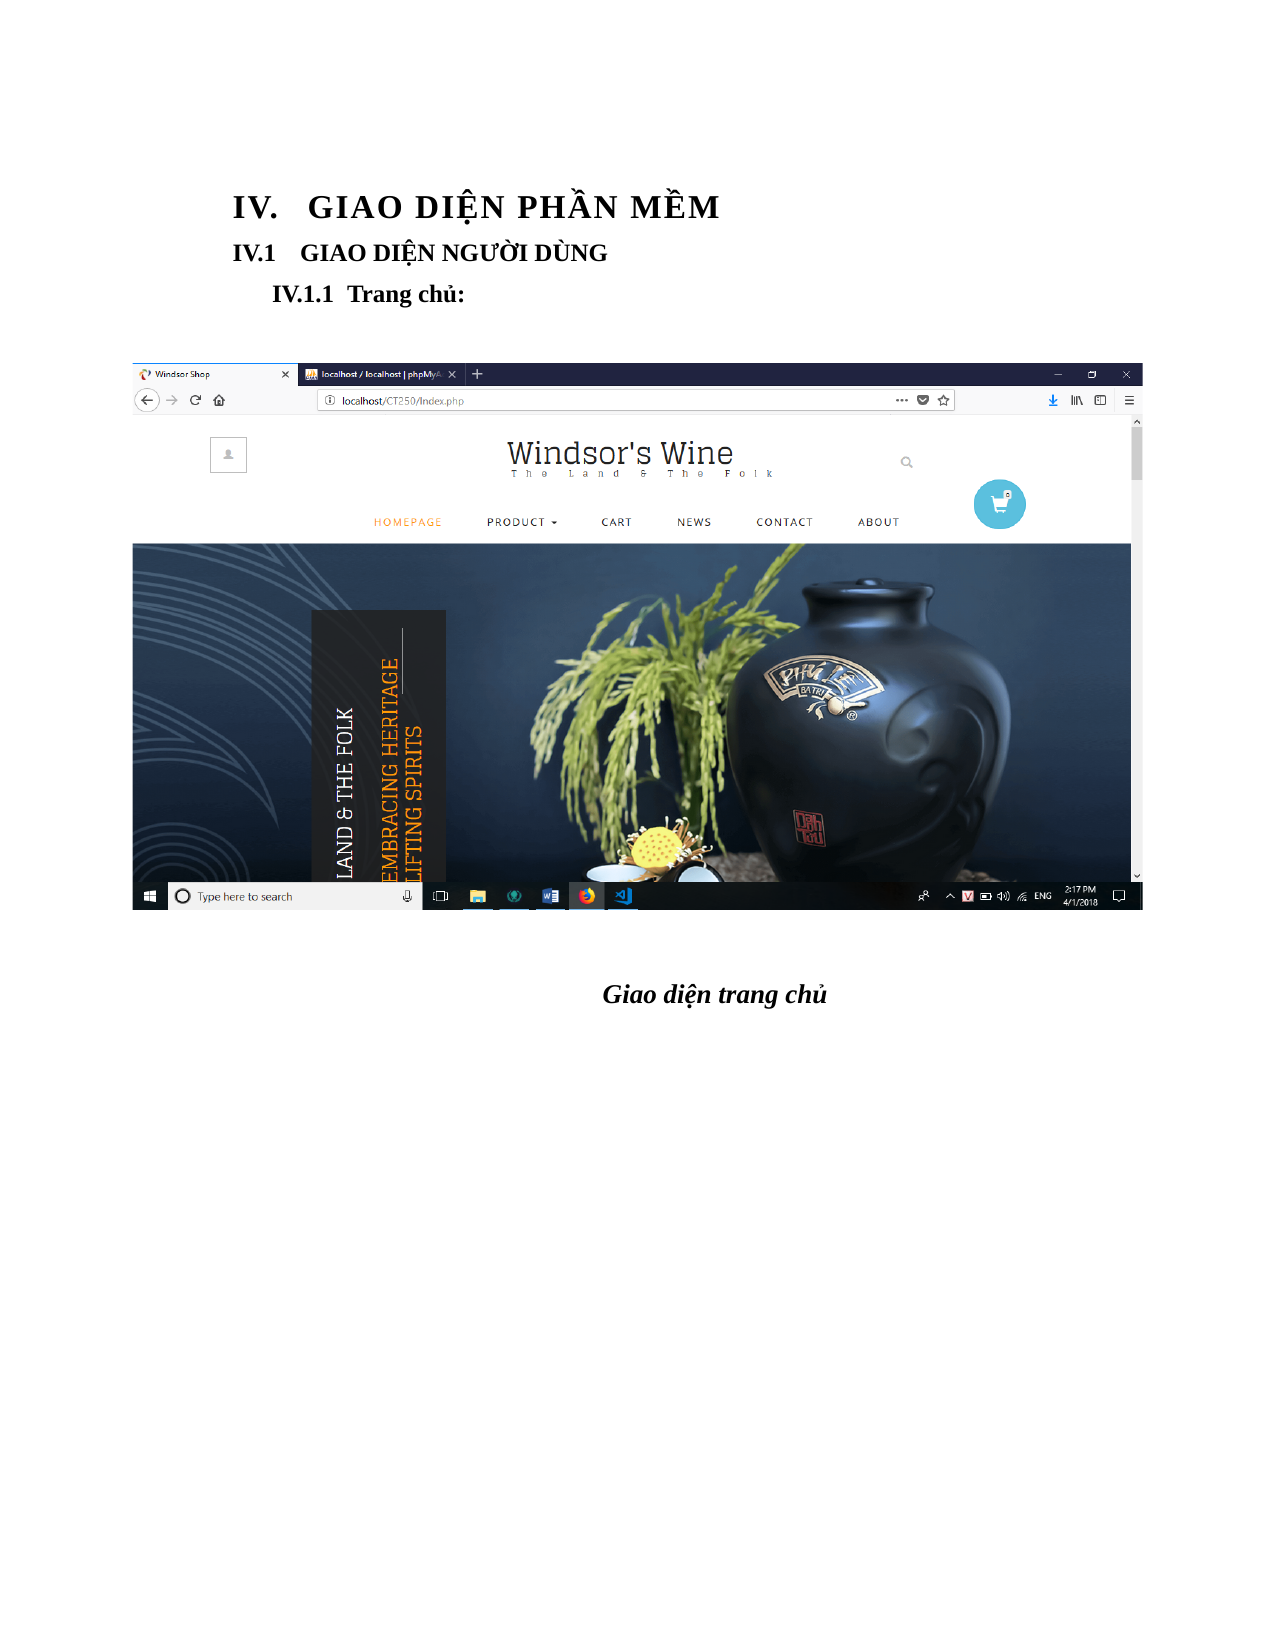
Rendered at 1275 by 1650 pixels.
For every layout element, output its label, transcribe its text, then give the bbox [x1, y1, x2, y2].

subtitle Trang chủ: [272, 279, 1117, 308]
text Giao diện trang chủ [307, 978, 1125, 1009]
subtitle Giao diện người dùng [232, 238, 1117, 267]
subtitle GIAO DIỆN PHẦN MỀM [232, 187, 1117, 226]
picture [132, 363, 1143, 910]
